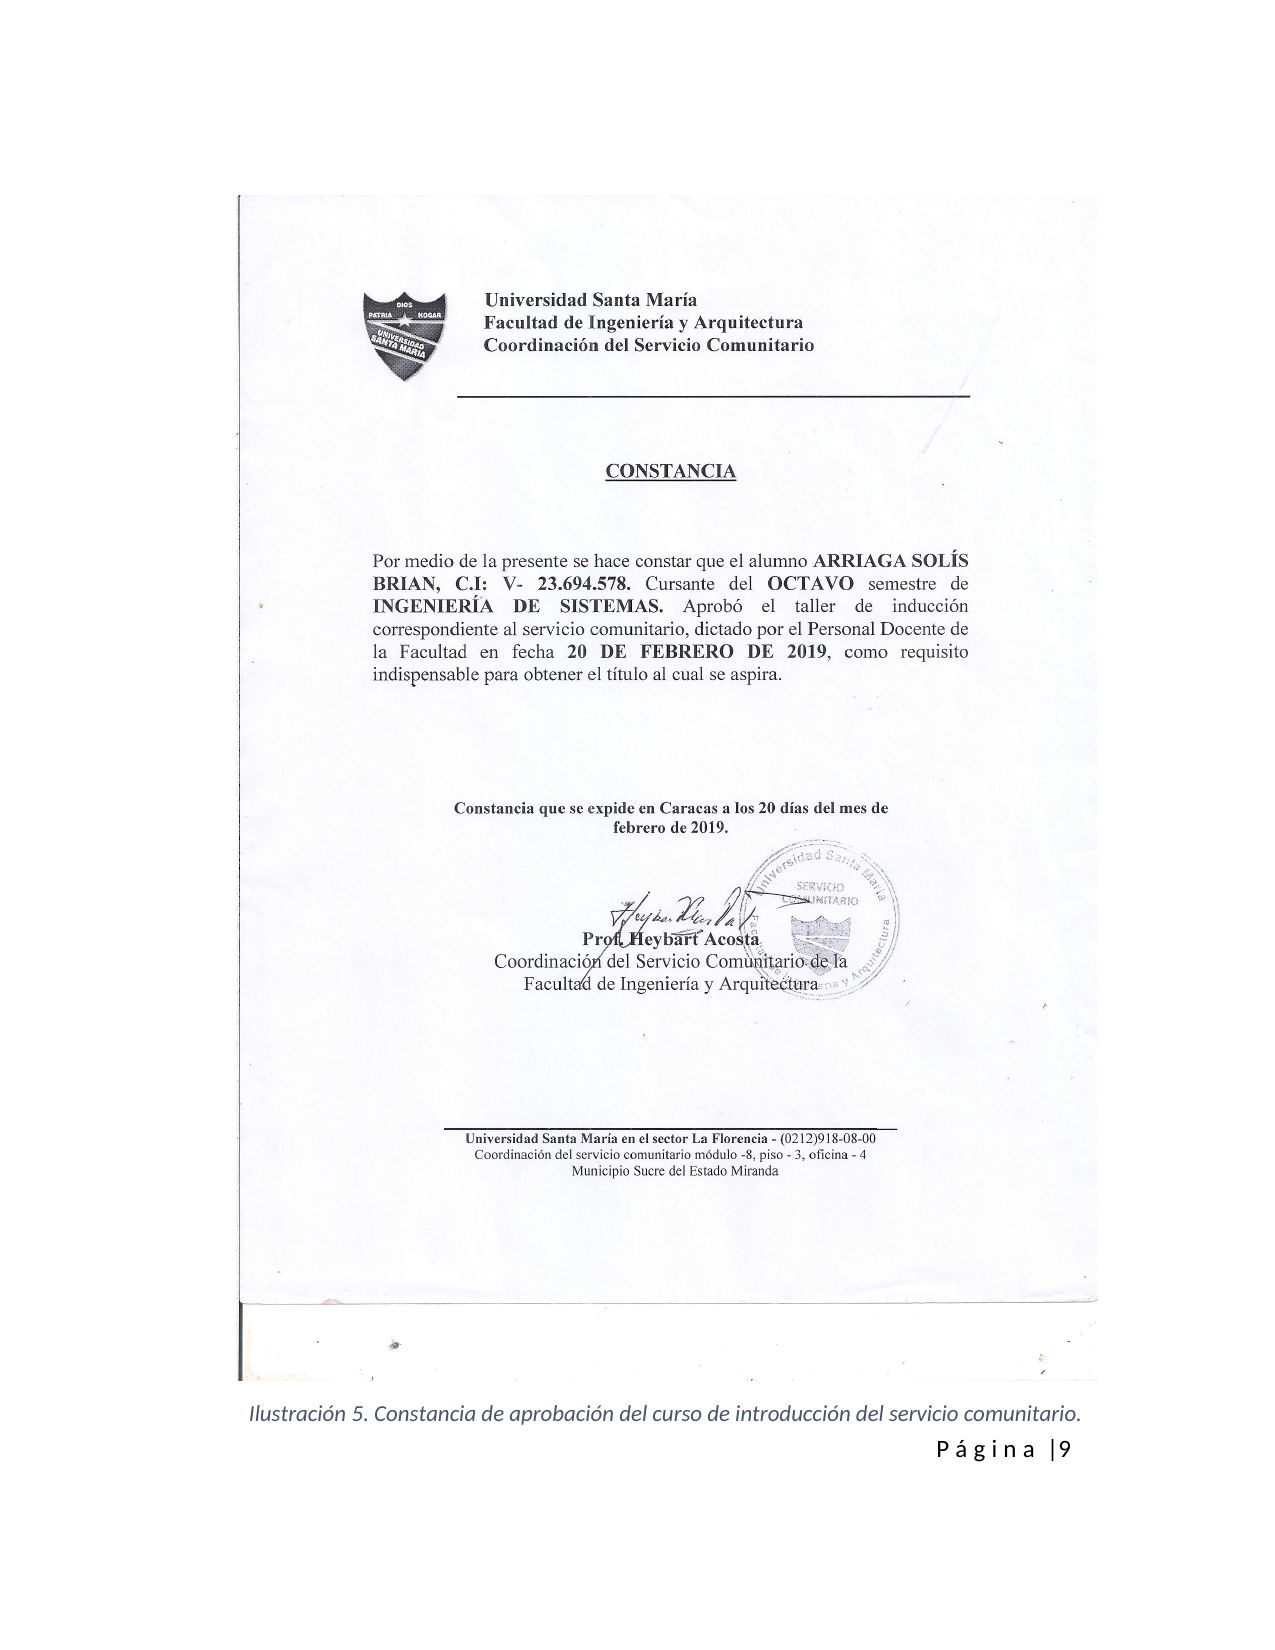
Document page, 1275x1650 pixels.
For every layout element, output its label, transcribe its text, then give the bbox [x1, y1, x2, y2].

picture [236, 195, 1098, 1381]
